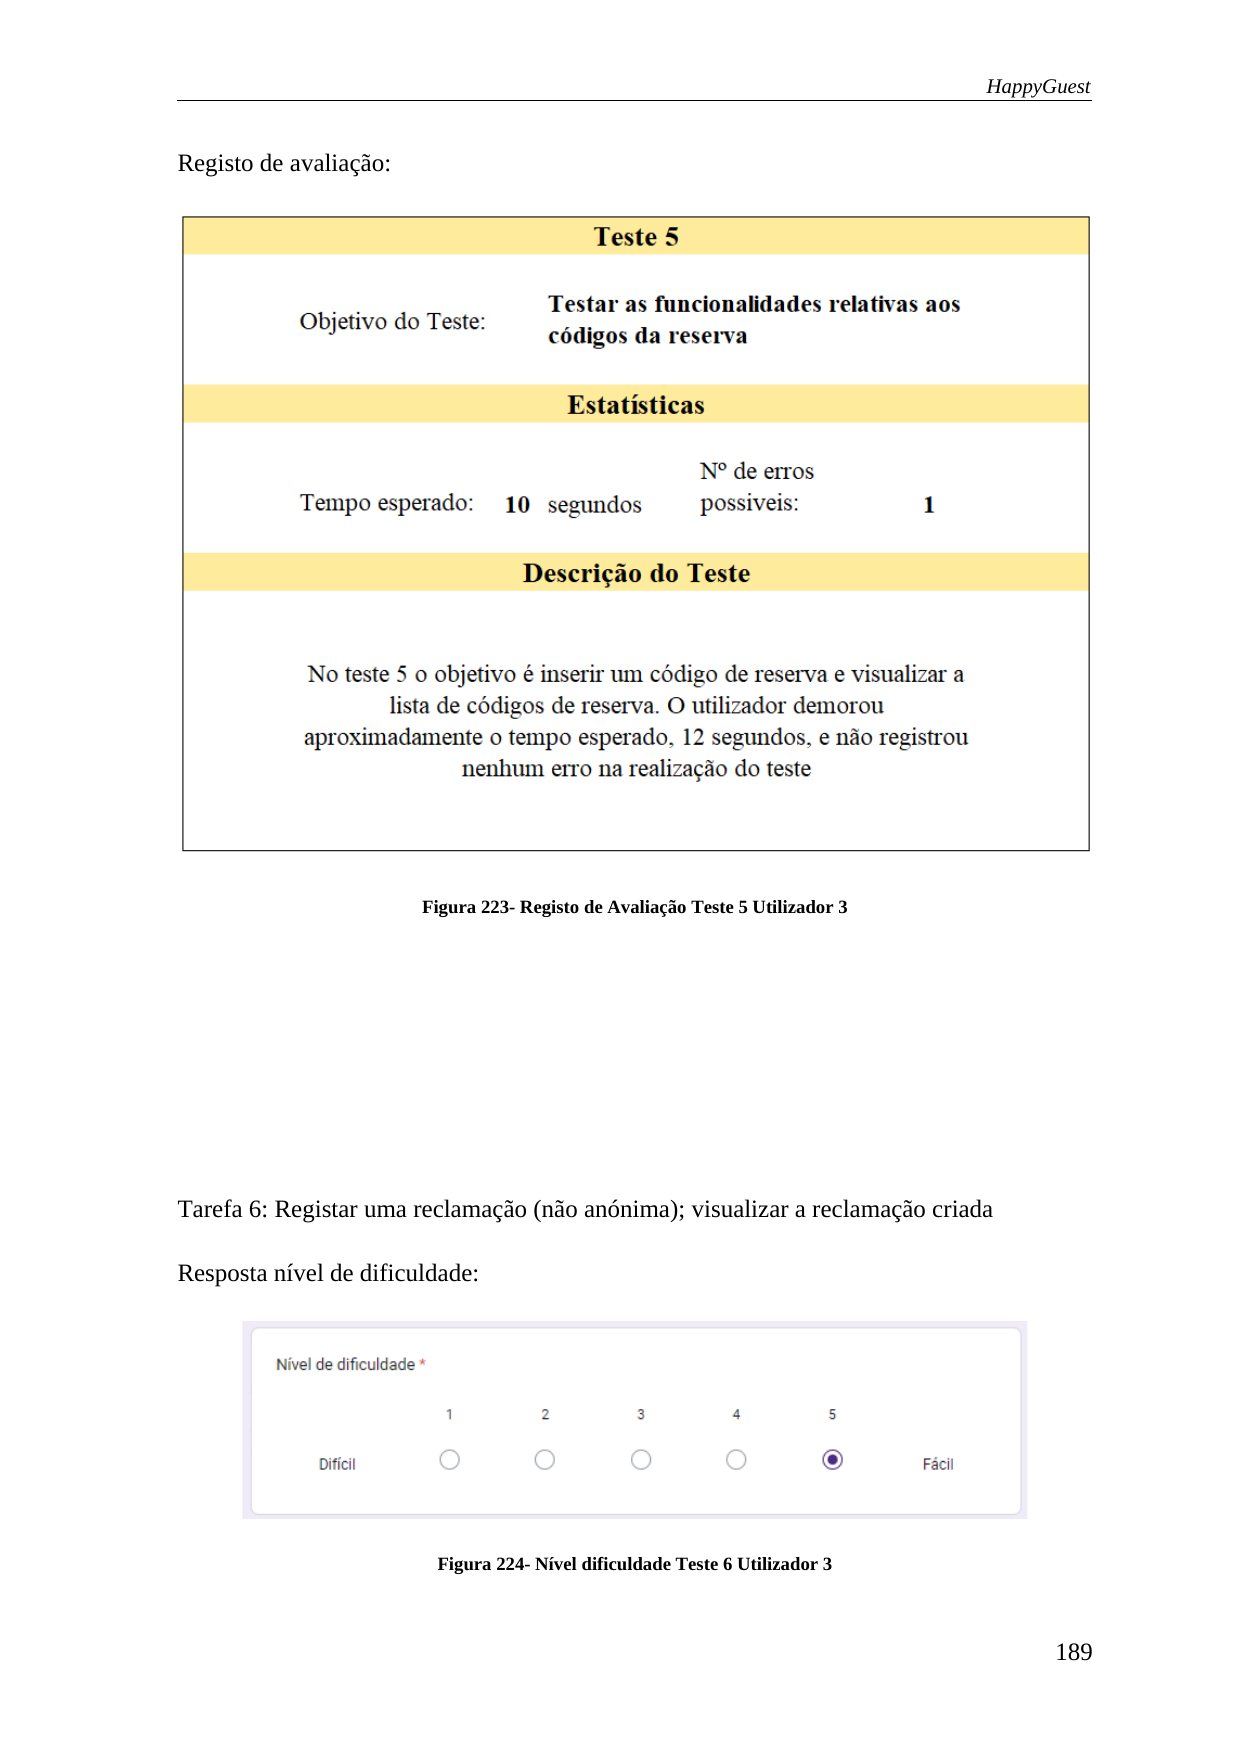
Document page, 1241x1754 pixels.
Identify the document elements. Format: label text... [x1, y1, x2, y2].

picture [242, 1321, 1028, 1519]
text Registo de avaliação: [177, 148, 1092, 176]
text Resposta nível de dificuldade: [177, 1258, 1092, 1287]
picture [177, 211, 1093, 861]
text Tarefa 6: Registar uma reclamação (não anónima); visualizar a reclamação criada [177, 1194, 1092, 1223]
